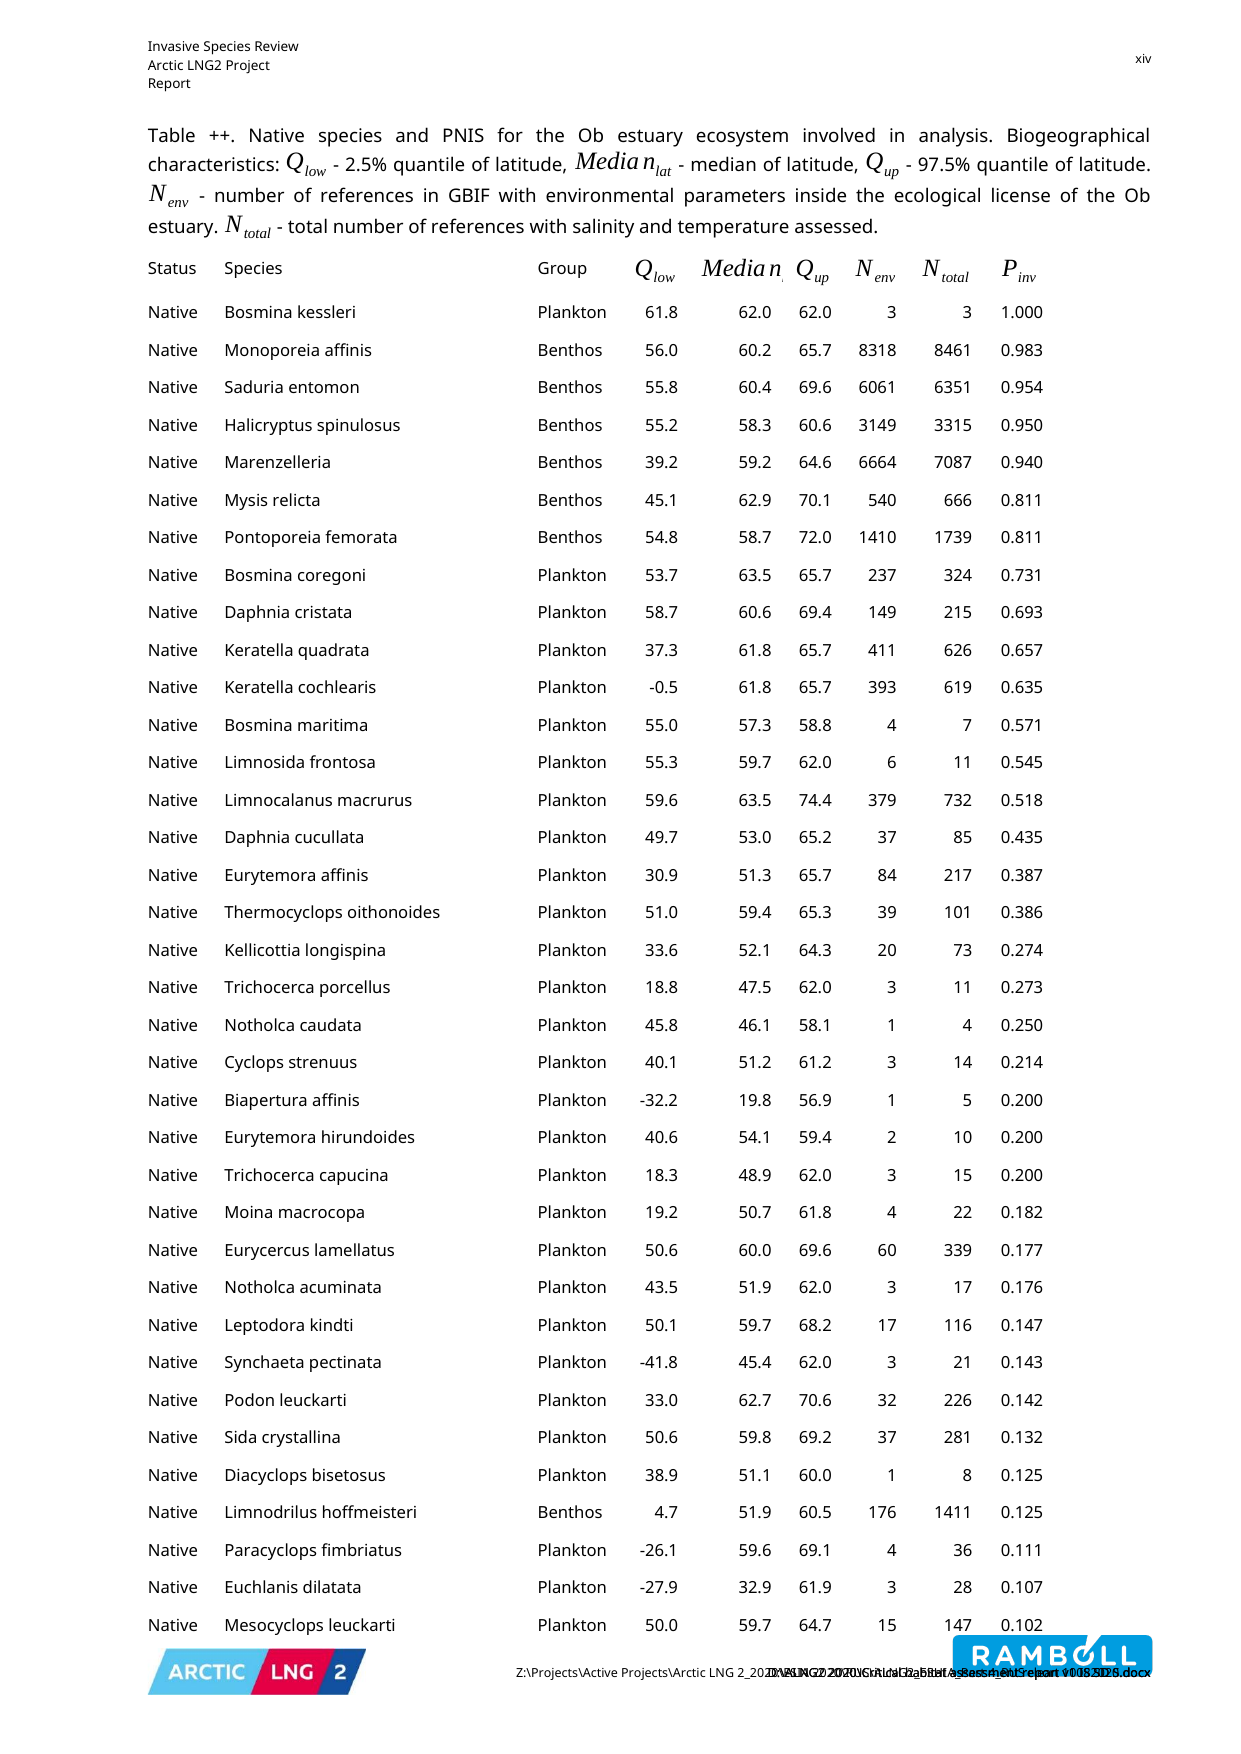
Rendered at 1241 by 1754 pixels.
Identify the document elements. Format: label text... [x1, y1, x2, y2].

table_cell 0.518 [983, 786, 1054, 823]
table_cell 0.143 [983, 1348, 1054, 1386]
table_cell 55.8 [621, 373, 689, 411]
table_cell 0.545 [983, 748, 1054, 786]
table_cell 17 [908, 1273, 983, 1311]
table_cell Plankton [526, 561, 621, 598]
table_cell 51.2 [689, 1048, 782, 1086]
table_cell Bosmina maritima [213, 711, 526, 748]
table_cell 0.954 [983, 373, 1054, 411]
table_cell 0.940 [983, 448, 1054, 486]
table_cell 15 [908, 1161, 983, 1198]
table_cell 39 [843, 898, 908, 936]
table_cell 53.0 [689, 823, 782, 861]
table_cell Plankton [526, 936, 621, 973]
table_cell 0.176 [983, 1273, 1054, 1311]
table_cell 0.214 [983, 1048, 1054, 1086]
table_cell 65.7 [783, 561, 843, 598]
table_cell 666 [908, 486, 983, 523]
table_cell 3 [843, 1573, 908, 1611]
table_cell 6 [843, 748, 908, 786]
table_cell 59.4 [689, 898, 782, 936]
table_cell Thermocyclops oithonoides [213, 898, 526, 936]
table_cell 59.7 [689, 748, 782, 786]
table_cell 1 [843, 1461, 908, 1498]
table_cell 45.4 [689, 1348, 782, 1386]
table_cell 19.2 [621, 1198, 689, 1236]
table_cell Benthos [526, 373, 621, 411]
table_cell -41.8 [621, 1348, 689, 1386]
table_cell Native [136, 1236, 213, 1273]
table_cell 43.5 [621, 1273, 689, 1311]
table_cell Plankton [526, 711, 621, 748]
table_cell Plankton [526, 1423, 621, 1461]
table_cell 19.8 [689, 1086, 782, 1123]
table_cell 149 [843, 598, 908, 636]
table_cell Biapertura affinis [213, 1086, 526, 1123]
table_cell 37 [843, 1423, 908, 1461]
table_cell 4 [908, 1011, 983, 1048]
table_cell 50.7 [689, 1198, 782, 1236]
table_cell Native [136, 1348, 213, 1386]
picture [1022, 1646, 1041, 1665]
table_cell 60.0 [689, 1236, 782, 1273]
table_cell 63.5 [689, 786, 782, 823]
table_cell Limnocalanus macrurus [213, 786, 526, 823]
table_cell 51.9 [689, 1498, 782, 1536]
picture [1122, 1647, 1135, 1665]
table_cell Bosmina coregoni [213, 561, 526, 598]
table_cell Plankton [526, 898, 621, 936]
table_cell 58.8 [783, 711, 843, 748]
table_cell 48.9 [689, 1161, 782, 1198]
table_cell 6664 [843, 448, 908, 486]
table_cell 6351 [908, 373, 983, 411]
table_cell 61.8 [689, 636, 782, 673]
table_cell 11 [908, 748, 983, 786]
table_header [908, 255, 983, 298]
table_cell 0.435 [983, 823, 1054, 861]
table_cell 33.6 [621, 936, 689, 973]
table_cell 226 [908, 1386, 983, 1423]
table_cell Cyclops strenuus [213, 1048, 526, 1086]
table_cell Plankton [526, 1536, 621, 1573]
table_cell Native [136, 1611, 213, 1636]
table_cell 61.2 [783, 1048, 843, 1086]
table_cell Daphnia cucullata [213, 823, 526, 861]
table_cell 37.3 [621, 636, 689, 673]
table_cell Trichocerca porcellus [213, 973, 526, 1011]
table_cell 540 [843, 486, 908, 523]
table_cell 2 [843, 1123, 908, 1161]
table_cell 619 [908, 673, 983, 711]
table_cell Notholca caudata [213, 1011, 526, 1048]
table_cell 36 [908, 1536, 983, 1573]
table_cell 411 [843, 636, 908, 673]
table_cell 62.0 [783, 1273, 843, 1311]
table_cell 379 [843, 786, 908, 823]
table_cell 69.4 [783, 598, 843, 636]
table_cell Benthos [526, 411, 621, 448]
table_cell 62.7 [689, 1386, 782, 1423]
table_cell 6061 [843, 373, 908, 411]
table_cell Benthos [526, 448, 621, 486]
table_cell Eurycercus lamellatus [213, 1236, 526, 1273]
table_cell Plankton [526, 1048, 621, 1086]
table_cell 69.6 [783, 1236, 843, 1273]
picture [973, 1646, 988, 1665]
table_cell 62.0 [783, 1161, 843, 1198]
table_cell 732 [908, 786, 983, 823]
table_cell Plankton [526, 636, 621, 673]
table_cell 55.3 [621, 748, 689, 786]
table_cell 147 [908, 1611, 983, 1636]
table_cell 8318 [843, 336, 908, 373]
table_cell Native [136, 1198, 213, 1236]
table_cell 0.950 [983, 411, 1054, 448]
table_cell 215 [908, 598, 983, 636]
table_cell 51.1 [689, 1461, 782, 1498]
table_cell 0.200 [983, 1123, 1054, 1161]
table_cell Native [136, 373, 213, 411]
table_cell 69.2 [783, 1423, 843, 1461]
table_cell 3 [843, 1273, 908, 1311]
table_cell Plankton [526, 1386, 621, 1423]
table_cell Diacyclops bisetosus [213, 1461, 526, 1498]
table_cell 116 [908, 1311, 983, 1348]
table_cell 0.125 [983, 1498, 1054, 1536]
table_cell 60.5 [783, 1498, 843, 1536]
table_header [983, 255, 1054, 298]
table_cell Kellicottia longispina [213, 936, 526, 973]
table_cell 0.635 [983, 673, 1054, 711]
table_cell Native [136, 1423, 213, 1461]
table_cell Leptodora kindti [213, 1311, 526, 1348]
table_cell 14 [908, 1048, 983, 1086]
table_cell 56.0 [621, 336, 689, 373]
table_cell 69.1 [783, 1536, 843, 1573]
table_cell 59.7 [689, 1311, 782, 1348]
table_cell 1 [843, 1086, 908, 1123]
table_cell Native [136, 786, 213, 823]
table_cell Saduria entomon [213, 373, 526, 411]
table_cell 21 [908, 1348, 983, 1386]
table_cell Plankton [526, 1311, 621, 1348]
table_cell Native [136, 711, 213, 748]
table_cell Native [136, 1386, 213, 1423]
table_cell 5 [908, 1086, 983, 1123]
table_cell 53.7 [621, 561, 689, 598]
table_cell 3315 [908, 411, 983, 448]
table_cell 58.1 [783, 1011, 843, 1048]
table_cell 61.9 [783, 1573, 843, 1611]
table_cell Native [136, 1461, 213, 1498]
table_cell 40.6 [621, 1123, 689, 1161]
table_cell 18.3 [621, 1161, 689, 1198]
table_cell 33.0 [621, 1386, 689, 1423]
table_cell Euchlanis dilatata [213, 1573, 526, 1611]
table_cell 62.0 [783, 973, 843, 1011]
table_cell 56.9 [783, 1086, 843, 1123]
table_cell 10 [908, 1123, 983, 1161]
table_cell Monoporeia affinis [213, 336, 526, 373]
table_cell 61.8 [783, 1198, 843, 1236]
table_cell 59.6 [689, 1536, 782, 1573]
table_cell Native [136, 973, 213, 1011]
table_cell Halicryptus spinulosus [213, 411, 526, 448]
table_cell 65.3 [783, 898, 843, 936]
table_cell 3 [908, 298, 983, 336]
table_cell Plankton [526, 823, 621, 861]
table_cell 3 [843, 1048, 908, 1086]
table_cell 65.7 [783, 861, 843, 898]
table_cell 0.657 [983, 636, 1054, 673]
table_cell 60.4 [689, 373, 782, 411]
table_cell -26.1 [621, 1536, 689, 1573]
table_cell 54.8 [621, 523, 689, 561]
table_cell 324 [908, 561, 983, 598]
table_cell Native [136, 298, 213, 336]
table_cell 7 [908, 711, 983, 748]
table_cell 37 [843, 823, 908, 861]
table_cell Plankton [526, 1236, 621, 1273]
table_cell 0.983 [983, 336, 1054, 373]
table_cell 51.3 [689, 861, 782, 898]
table_cell 339 [908, 1236, 983, 1273]
table_cell 20 [843, 936, 908, 973]
table_cell 0.811 [983, 486, 1054, 523]
table_cell 30.9 [621, 861, 689, 898]
table_cell Benthos [526, 486, 621, 523]
table_cell 64.7 [783, 1611, 843, 1636]
table_cell 0.250 [983, 1011, 1054, 1048]
table_cell 62.0 [783, 748, 843, 786]
table_cell 0.731 [983, 561, 1054, 598]
table_cell 237 [843, 561, 908, 598]
table_cell 68.2 [783, 1311, 843, 1348]
table_cell Limnodrilus hoffmeisteri [213, 1498, 526, 1536]
table_cell Native [136, 598, 213, 636]
table_cell Native [136, 936, 213, 973]
table_cell 28 [908, 1573, 983, 1611]
table_cell 65.7 [783, 336, 843, 373]
table_cell 85 [908, 823, 983, 861]
table_cell 281 [908, 1423, 983, 1461]
table_cell 65.2 [783, 823, 843, 861]
table_cell 4.7 [621, 1498, 689, 1536]
table_cell 0.811 [983, 523, 1054, 561]
table_cell 49.7 [621, 823, 689, 861]
table_cell Native [136, 1086, 213, 1123]
table_cell Plankton [526, 298, 621, 336]
table_cell Native [136, 411, 213, 448]
table_cell 3 [843, 1348, 908, 1386]
table_cell 393 [843, 673, 908, 711]
table_cell 217 [908, 861, 983, 898]
table_cell Native [136, 336, 213, 373]
table_cell Plankton [526, 1348, 621, 1386]
table_cell Keratella cochlearis [213, 673, 526, 711]
table_cell 46.1 [689, 1011, 782, 1048]
table_header [843, 255, 908, 298]
table_cell Eurytemora affinis [213, 861, 526, 898]
table_cell Native [136, 823, 213, 861]
table_cell 73 [908, 936, 983, 973]
table_cell 59.2 [689, 448, 782, 486]
table_cell 62.0 [783, 298, 843, 336]
table_cell 1 [843, 1011, 908, 1048]
table_cell 8461 [908, 336, 983, 373]
table_cell 1411 [908, 1498, 983, 1536]
table_cell 3 [843, 973, 908, 1011]
table_header [783, 255, 843, 298]
table_cell Limnosida frontosa [213, 748, 526, 786]
table_cell 0.386 [983, 898, 1054, 936]
table_cell 58.7 [621, 598, 689, 636]
table_cell 4 [843, 711, 908, 748]
table_cell 38.9 [621, 1461, 689, 1498]
table_cell Native [136, 1311, 213, 1348]
table_cell 0.693 [983, 598, 1054, 636]
table_cell 60.6 [783, 411, 843, 448]
table_cell Native [136, 1273, 213, 1311]
table_cell Native [136, 1123, 213, 1161]
table_cell Native [136, 636, 213, 673]
table_cell 50.6 [621, 1236, 689, 1273]
table_cell Native [136, 861, 213, 898]
table_cell 45.8 [621, 1011, 689, 1048]
table_cell 65.7 [783, 673, 843, 711]
table_cell 62.0 [783, 1348, 843, 1386]
table_cell Synchaeta pectinata [213, 1348, 526, 1386]
table_cell 0.147 [983, 1311, 1054, 1348]
table_cell Native [136, 1573, 213, 1611]
table_cell Plankton [526, 1011, 621, 1048]
picture [1102, 1646, 1115, 1665]
table_cell 60.2 [689, 336, 782, 373]
table_cell 1410 [843, 523, 908, 561]
table_cell Plankton [526, 1086, 621, 1123]
table_cell Bosmina kessleri [213, 298, 526, 336]
table_cell 60 [843, 1236, 908, 1273]
table_cell 0.102 [983, 1611, 1054, 1636]
table_cell Native [136, 1161, 213, 1198]
table_cell 15 [843, 1611, 908, 1636]
table_cell 57.3 [689, 711, 782, 748]
table_cell 69.6 [783, 373, 843, 411]
table_cell 70.1 [783, 486, 843, 523]
table_cell 0.132 [983, 1423, 1054, 1461]
table_cell 0.125 [983, 1461, 1054, 1498]
table_cell 17 [843, 1311, 908, 1348]
table_cell -0.5 [621, 673, 689, 711]
table_cell Pontoporeia femorata [213, 523, 526, 561]
table_cell Native [136, 448, 213, 486]
table_header [689, 255, 782, 298]
table_cell 72.0 [783, 523, 843, 561]
table_cell Keratella quadrata [213, 636, 526, 673]
table_cell 64.3 [783, 936, 843, 973]
table_cell 60.0 [783, 1461, 843, 1498]
table_cell 0.273 [983, 973, 1054, 1011]
table_cell 0.111 [983, 1536, 1054, 1573]
table_cell 55.2 [621, 411, 689, 448]
table_cell 52.1 [689, 936, 782, 973]
table_cell 0.200 [983, 1086, 1054, 1123]
table_cell 18.8 [621, 973, 689, 1011]
table_cell 63.5 [689, 561, 782, 598]
table_cell Notholca acuminata [213, 1273, 526, 1311]
table_cell Native [136, 561, 213, 598]
picture [996, 1646, 1014, 1665]
table_cell 0.200 [983, 1161, 1054, 1198]
table_cell 3 [843, 298, 908, 336]
table_cell 59.8 [689, 1423, 782, 1461]
table_cell Plankton [526, 673, 621, 711]
table_cell 45.1 [621, 486, 689, 523]
table_cell 32.9 [689, 1573, 782, 1611]
table_cell Plankton [526, 598, 621, 636]
table_cell -27.9 [621, 1573, 689, 1611]
table_cell Plankton [526, 1161, 621, 1198]
table_cell Benthos [526, 523, 621, 561]
table_cell Moina macrocopa [213, 1198, 526, 1236]
table_cell 0.142 [983, 1386, 1054, 1423]
table_cell 59.7 [689, 1611, 782, 1636]
table_cell 101 [908, 898, 983, 936]
table_cell 7087 [908, 448, 983, 486]
picture [1051, 1646, 1066, 1665]
table_cell 62.9 [689, 486, 782, 523]
table_cell 54.1 [689, 1123, 782, 1161]
table_cell 60.6 [689, 598, 782, 636]
table_cell Daphnia cristata [213, 598, 526, 636]
table_cell 0.571 [983, 711, 1054, 748]
table_header Group [526, 255, 621, 298]
table_cell 58.3 [689, 411, 782, 448]
table_header Species [213, 255, 526, 298]
table_cell Plankton [526, 973, 621, 1011]
table_cell 74.4 [783, 786, 843, 823]
table_cell Native [136, 523, 213, 561]
table_cell Marenzelleria [213, 448, 526, 486]
table_cell 70.6 [783, 1386, 843, 1423]
table_cell 84 [843, 861, 908, 898]
table_cell 61.8 [621, 298, 689, 336]
table_cell Native [136, 1011, 213, 1048]
table_cell Native [136, 898, 213, 936]
table_cell 4 [843, 1536, 908, 1573]
table_cell Eurytemora hirundoides [213, 1123, 526, 1161]
table_cell 50.6 [621, 1423, 689, 1461]
table_cell 39.2 [621, 448, 689, 486]
table_cell Native [136, 486, 213, 523]
table_cell 0.387 [983, 861, 1054, 898]
table_header Status [136, 255, 213, 298]
table_cell 59.4 [783, 1123, 843, 1161]
table_cell Benthos [526, 336, 621, 373]
table_cell 11 [908, 973, 983, 1011]
table_header [621, 255, 689, 298]
table_cell Native [136, 1498, 213, 1536]
table_cell 59.6 [621, 786, 689, 823]
table_cell 64.6 [783, 448, 843, 486]
table_cell Native [136, 1536, 213, 1573]
table_cell 55.0 [621, 711, 689, 748]
table_cell Trichocerca capucina [213, 1161, 526, 1198]
table_cell 0.274 [983, 936, 1054, 973]
table_cell Mysis relicta [213, 486, 526, 523]
table_cell 51.0 [621, 898, 689, 936]
table_cell 0.182 [983, 1198, 1054, 1236]
table_cell 176 [843, 1498, 908, 1536]
table_cell 32 [843, 1386, 908, 1423]
table_cell 58.7 [689, 523, 782, 561]
table_cell 1.000 [983, 298, 1054, 336]
table_cell 50.1 [621, 1311, 689, 1348]
table_cell Plankton [526, 1573, 621, 1611]
table_cell Plankton [526, 748, 621, 786]
table_cell Sida crystallina [213, 1423, 526, 1461]
table_cell 0.177 [983, 1236, 1054, 1273]
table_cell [213, 1611, 526, 1636]
table_cell Native [136, 748, 213, 786]
table_cell Benthos [526, 1498, 621, 1536]
picture [1074, 1635, 1100, 1665]
table_cell Plankton [526, 1123, 621, 1161]
table_cell 62.0 [689, 298, 782, 336]
table_cell 65.7 [783, 636, 843, 673]
table_cell 3 [843, 1161, 908, 1198]
table_cell Native [136, 673, 213, 711]
text Table ++. Native species and PNIS for the Ob estuary ecosystem involved in analysis. Biogeographical characteristics: - 2.5% quantile of latitude, - median of latitude, - 97.5% quantile of latitude. - number of references in GBIF with environmental parameters inside the ecological license of the Ob estuary. - total number of references with salinity and temperature assessed. [148, 122, 1152, 242]
picture [147, 1648, 366, 1695]
table_cell 0.107 [983, 1573, 1054, 1611]
table_cell 626 [908, 636, 983, 673]
table_cell 8 [908, 1461, 983, 1498]
table_cell Plankton [526, 1461, 621, 1498]
table_cell 50.0 [621, 1611, 689, 1636]
table_cell 40.1 [621, 1048, 689, 1086]
table_cell Podon leuckarti [213, 1386, 526, 1423]
table_cell 22 [908, 1198, 983, 1236]
table_cell 3149 [843, 411, 908, 448]
table_cell Paracyclops fimbriatus [213, 1536, 526, 1573]
table_cell 61.8 [689, 673, 782, 711]
table_cell Plankton [526, 1611, 621, 1636]
table_cell Plankton [526, 861, 621, 898]
table_cell 51.9 [689, 1273, 782, 1311]
table_cell Native [136, 1048, 213, 1086]
table_cell -32.2 [621, 1086, 689, 1123]
table_cell Plankton [526, 1198, 621, 1236]
table_cell 1739 [908, 523, 983, 561]
table_cell Plankton [526, 1273, 621, 1311]
table_cell Plankton [526, 786, 621, 823]
table_cell 47.5 [689, 973, 782, 1011]
table_cell 4 [843, 1198, 908, 1236]
